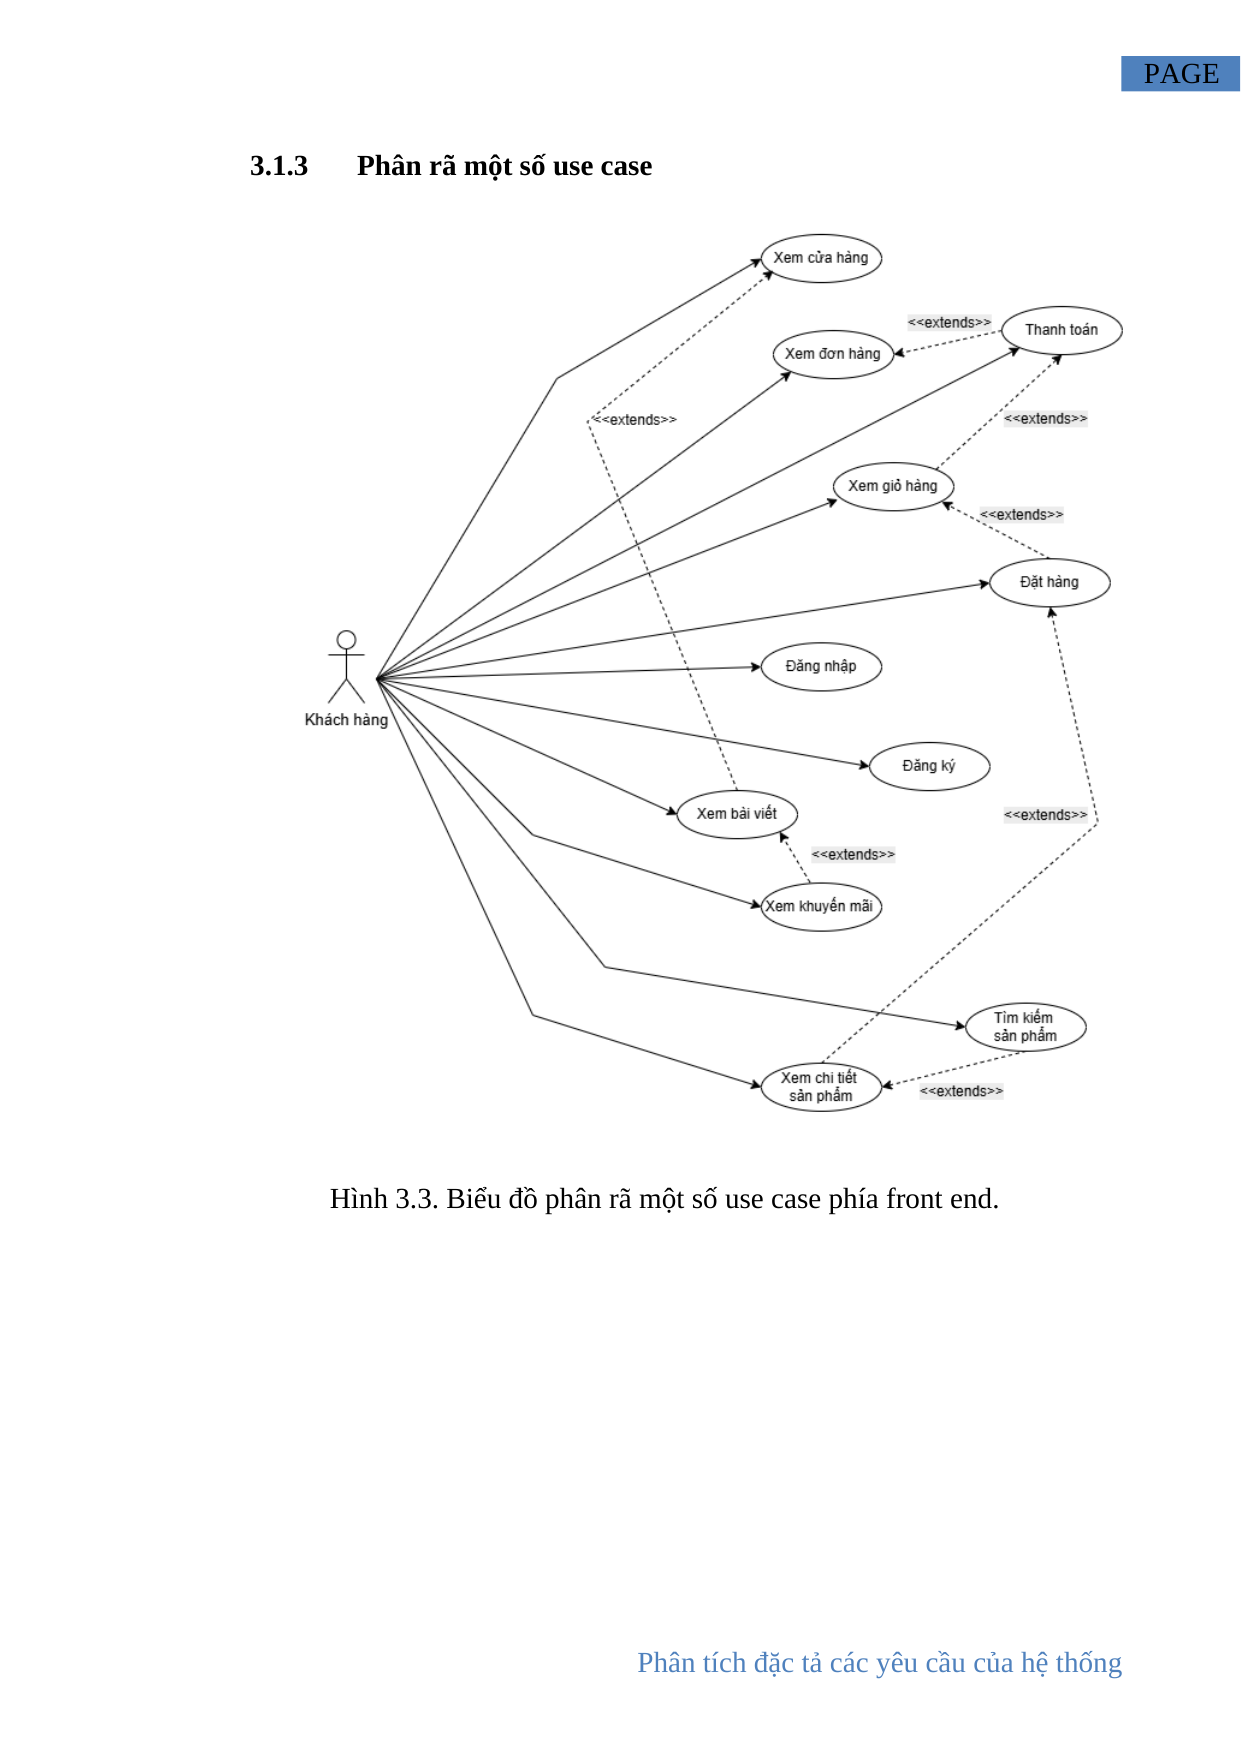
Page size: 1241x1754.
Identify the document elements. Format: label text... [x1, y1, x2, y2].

picture [281, 210, 1147, 1148]
text Hình 3.3. Biểu đồ phân rã một số use case phía front end. [207, 1181, 1122, 1215]
subtitle Phân rã một số use case [250, 148, 1122, 181]
